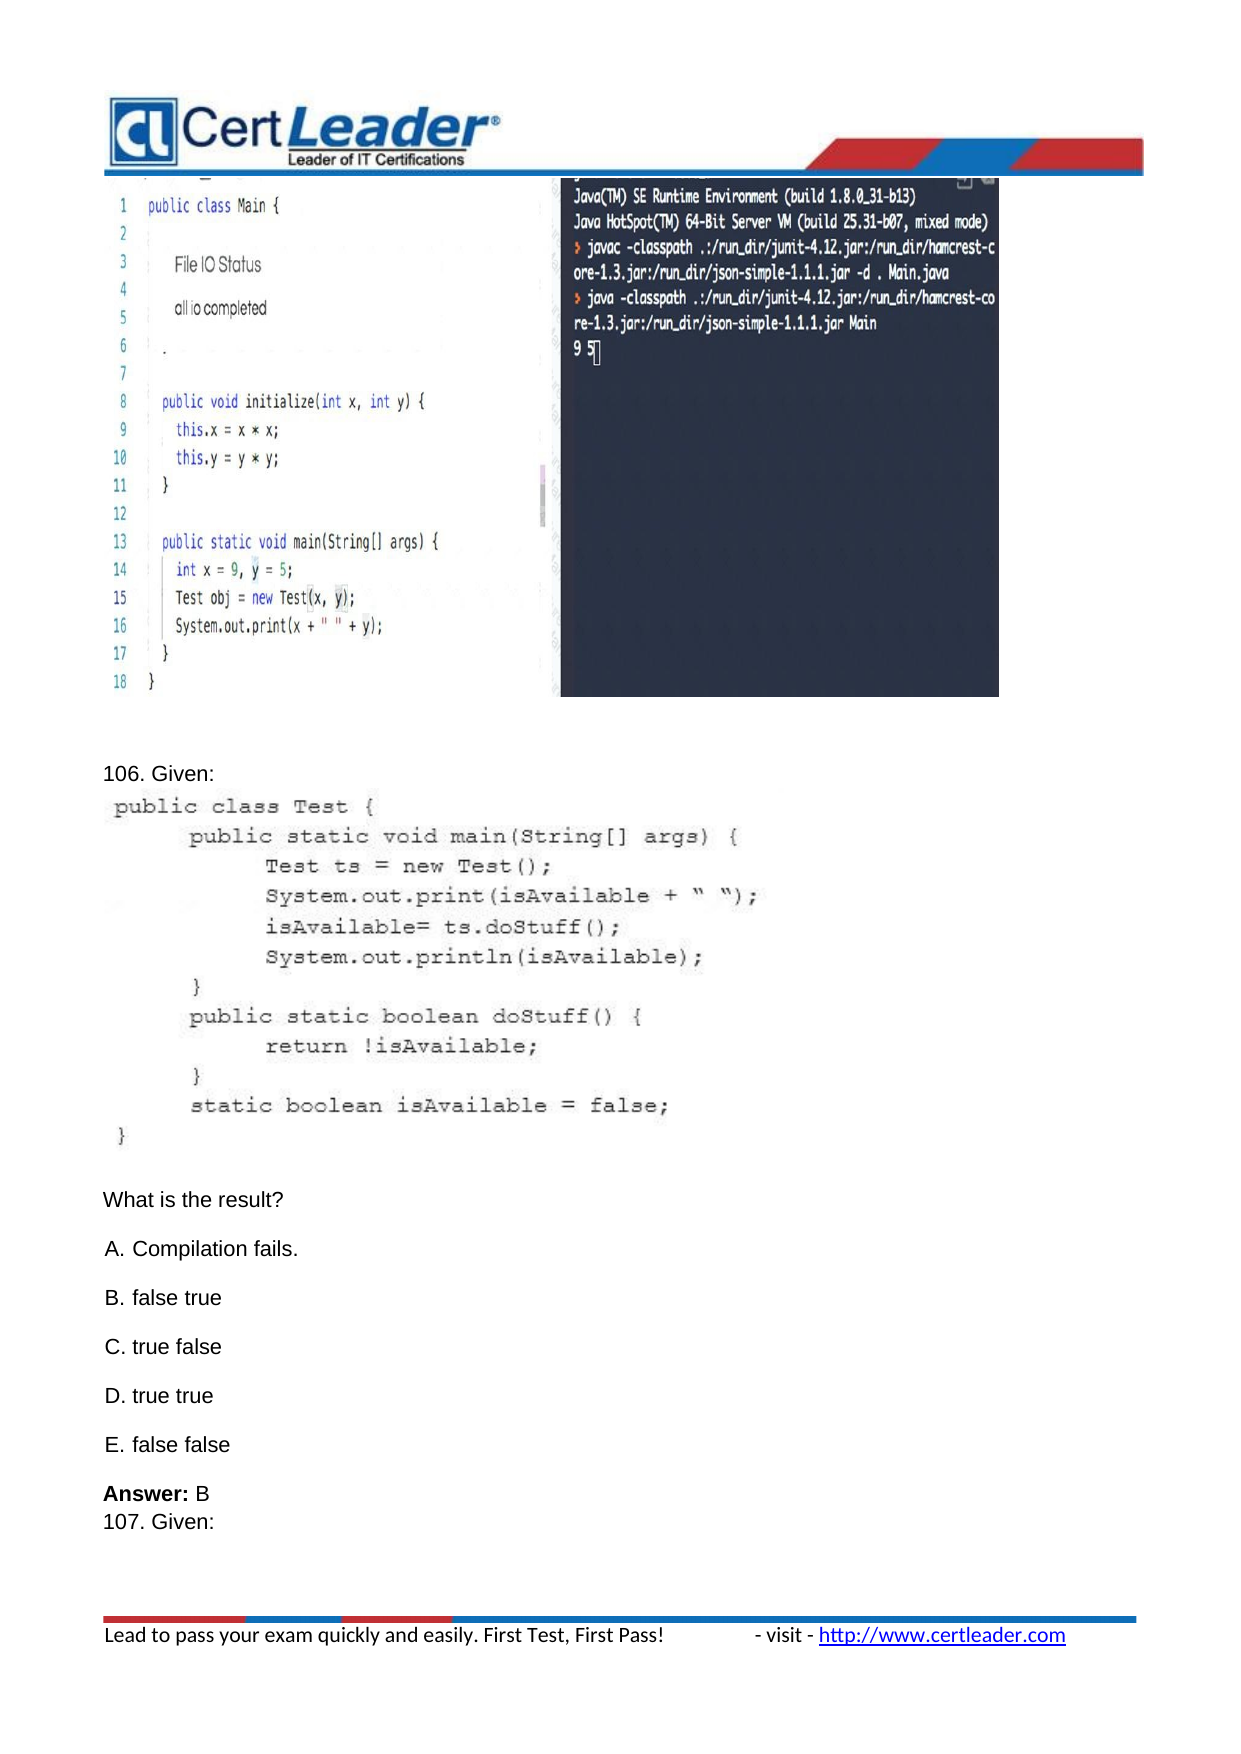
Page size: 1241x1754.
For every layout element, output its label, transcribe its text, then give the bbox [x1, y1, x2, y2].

text 106. Given: [103, 761, 1136, 786]
list Compilation fails. [104, 1236, 1136, 1261]
text What is the result? [103, 1187, 1136, 1212]
picture [104, 788, 784, 1167]
list true true [104, 1383, 1136, 1408]
picture [104, 90, 1144, 176]
subtitle Answer: B [103, 1481, 1136, 1506]
list false true [104, 1285, 1136, 1310]
text 107. Given: [103, 1509, 1136, 1534]
picture [104, 178, 999, 697]
list true false [104, 1334, 1136, 1359]
picture [103, 1616, 1137, 1623]
list false false [104, 1432, 1136, 1457]
